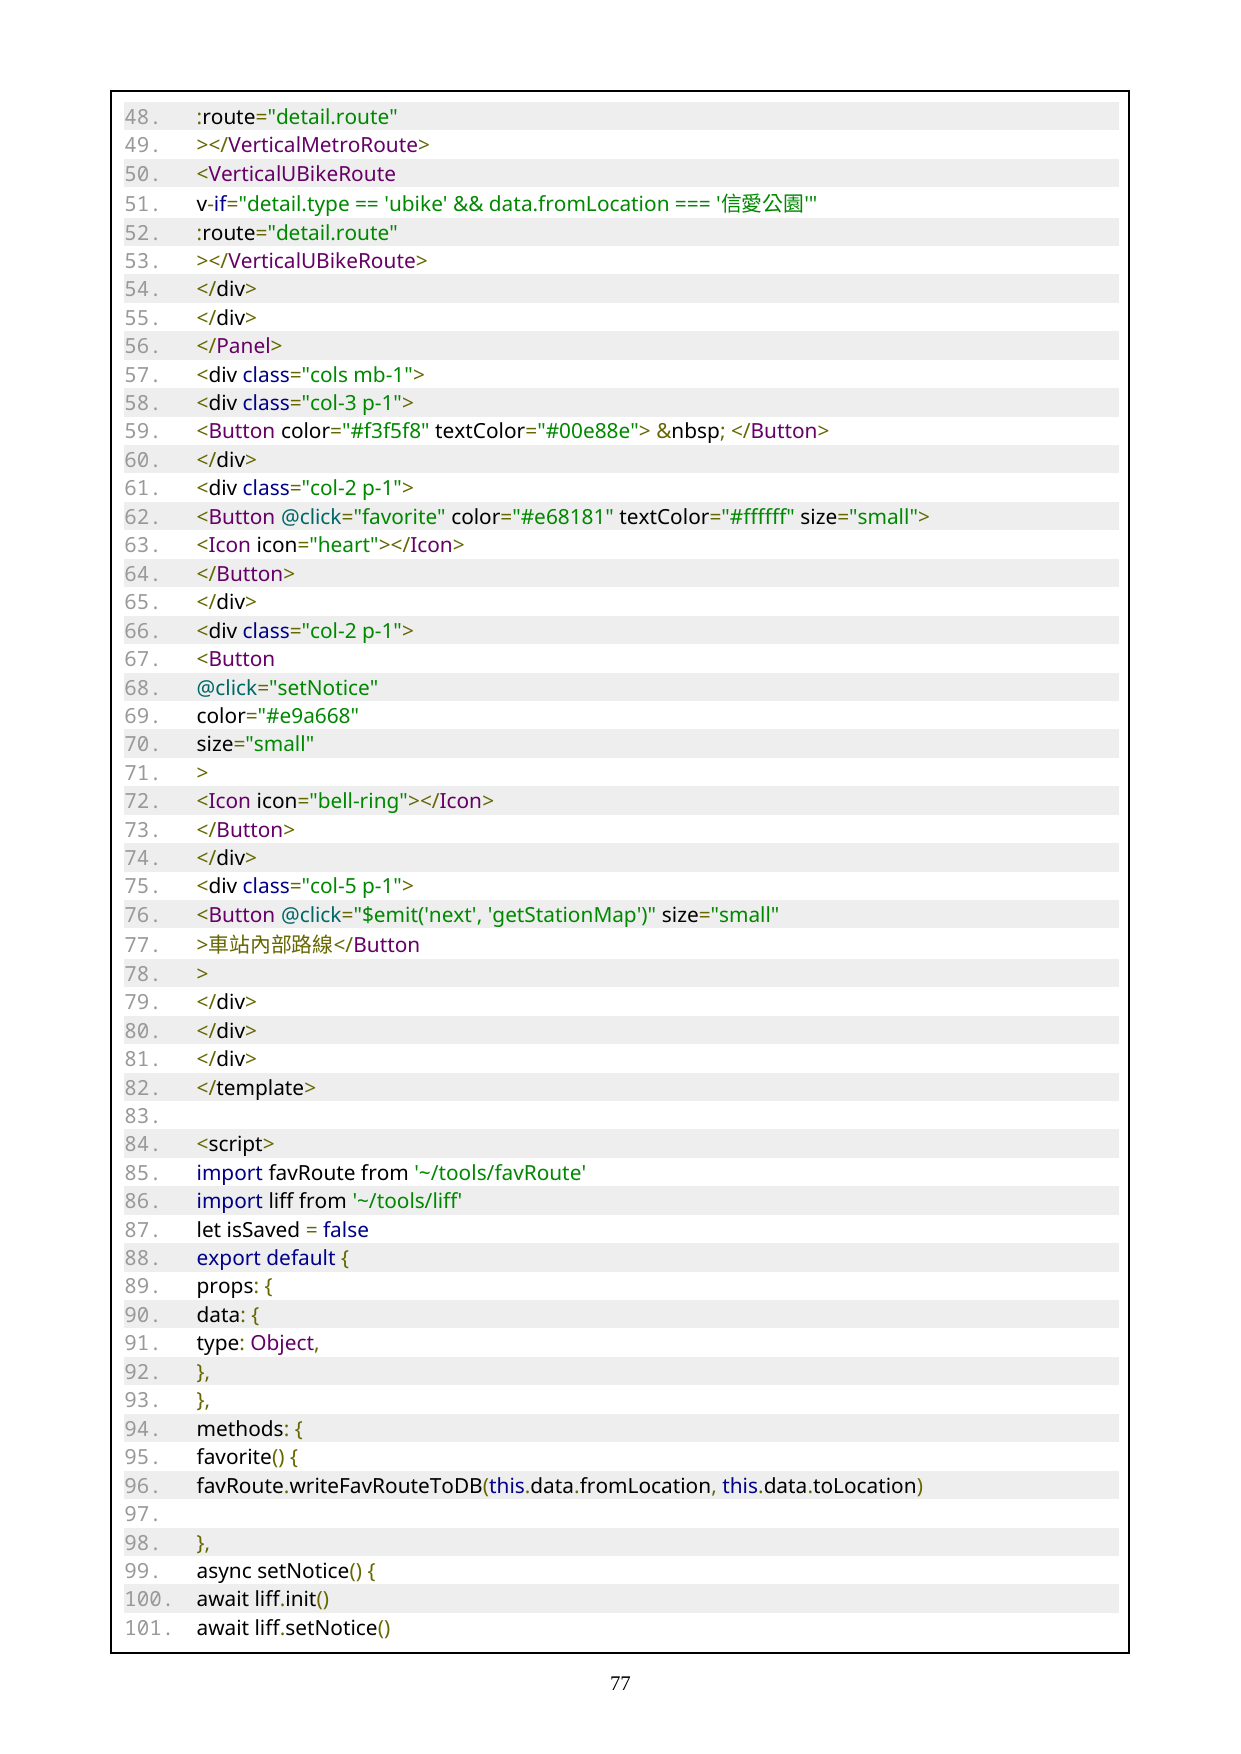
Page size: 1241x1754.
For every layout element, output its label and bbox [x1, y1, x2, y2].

table_cell [112, 92, 1128, 1652]
